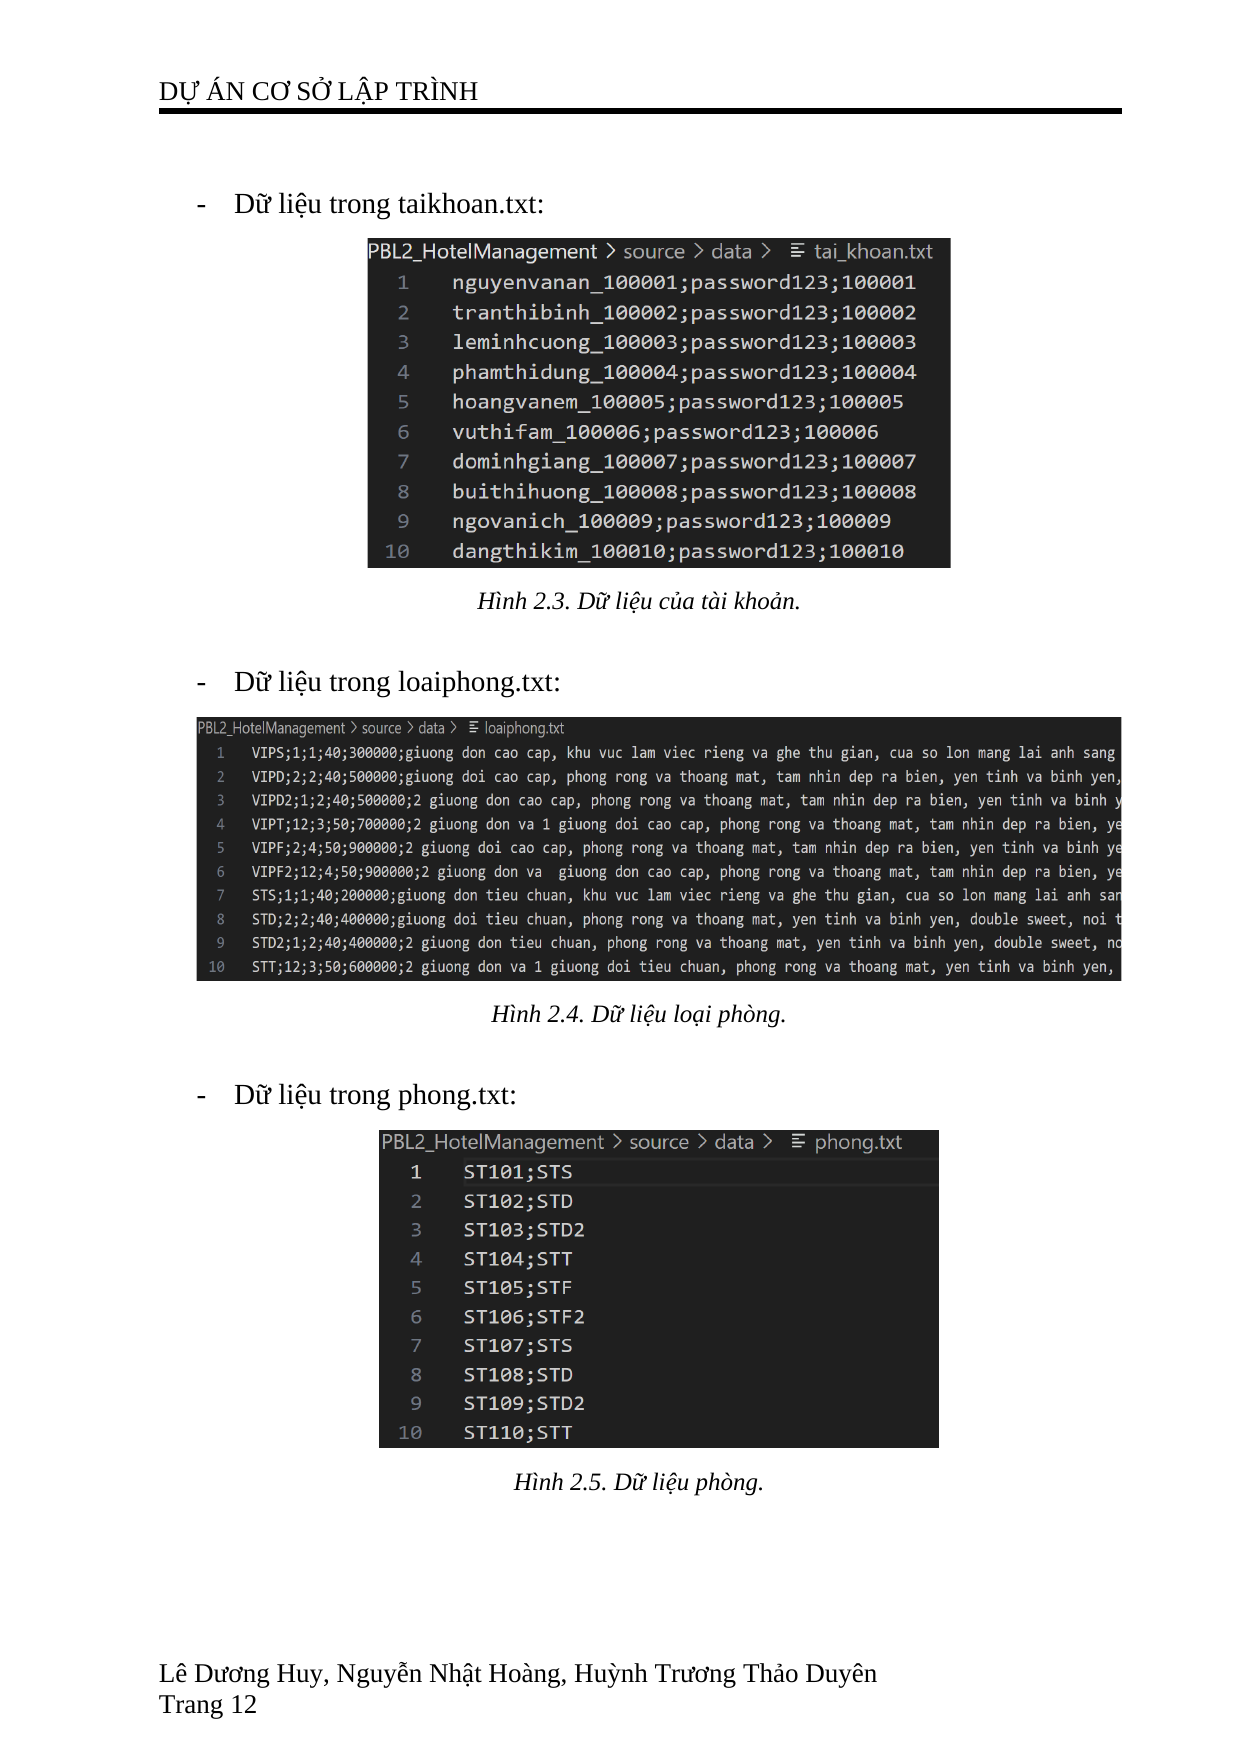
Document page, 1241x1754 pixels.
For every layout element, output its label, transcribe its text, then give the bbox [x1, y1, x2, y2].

list Dữ liệu trong taikhoan.txt: [196, 186, 1122, 219]
picture [379, 1130, 939, 1448]
picture [196, 717, 1122, 981]
text Hình 2.3. Dữ liệu của tài khoản. [159, 586, 1122, 615]
picture [367, 238, 951, 568]
list Dữ liệu trong phong.txt: [196, 1077, 1122, 1111]
text Hình 2.5. Dữ liệu phòng. [159, 1467, 1122, 1495]
list Dữ liệu trong loaiphong.txt: [196, 664, 1122, 698]
text Hình 2.4. Dữ liệu loại phòng. [159, 999, 1122, 1028]
